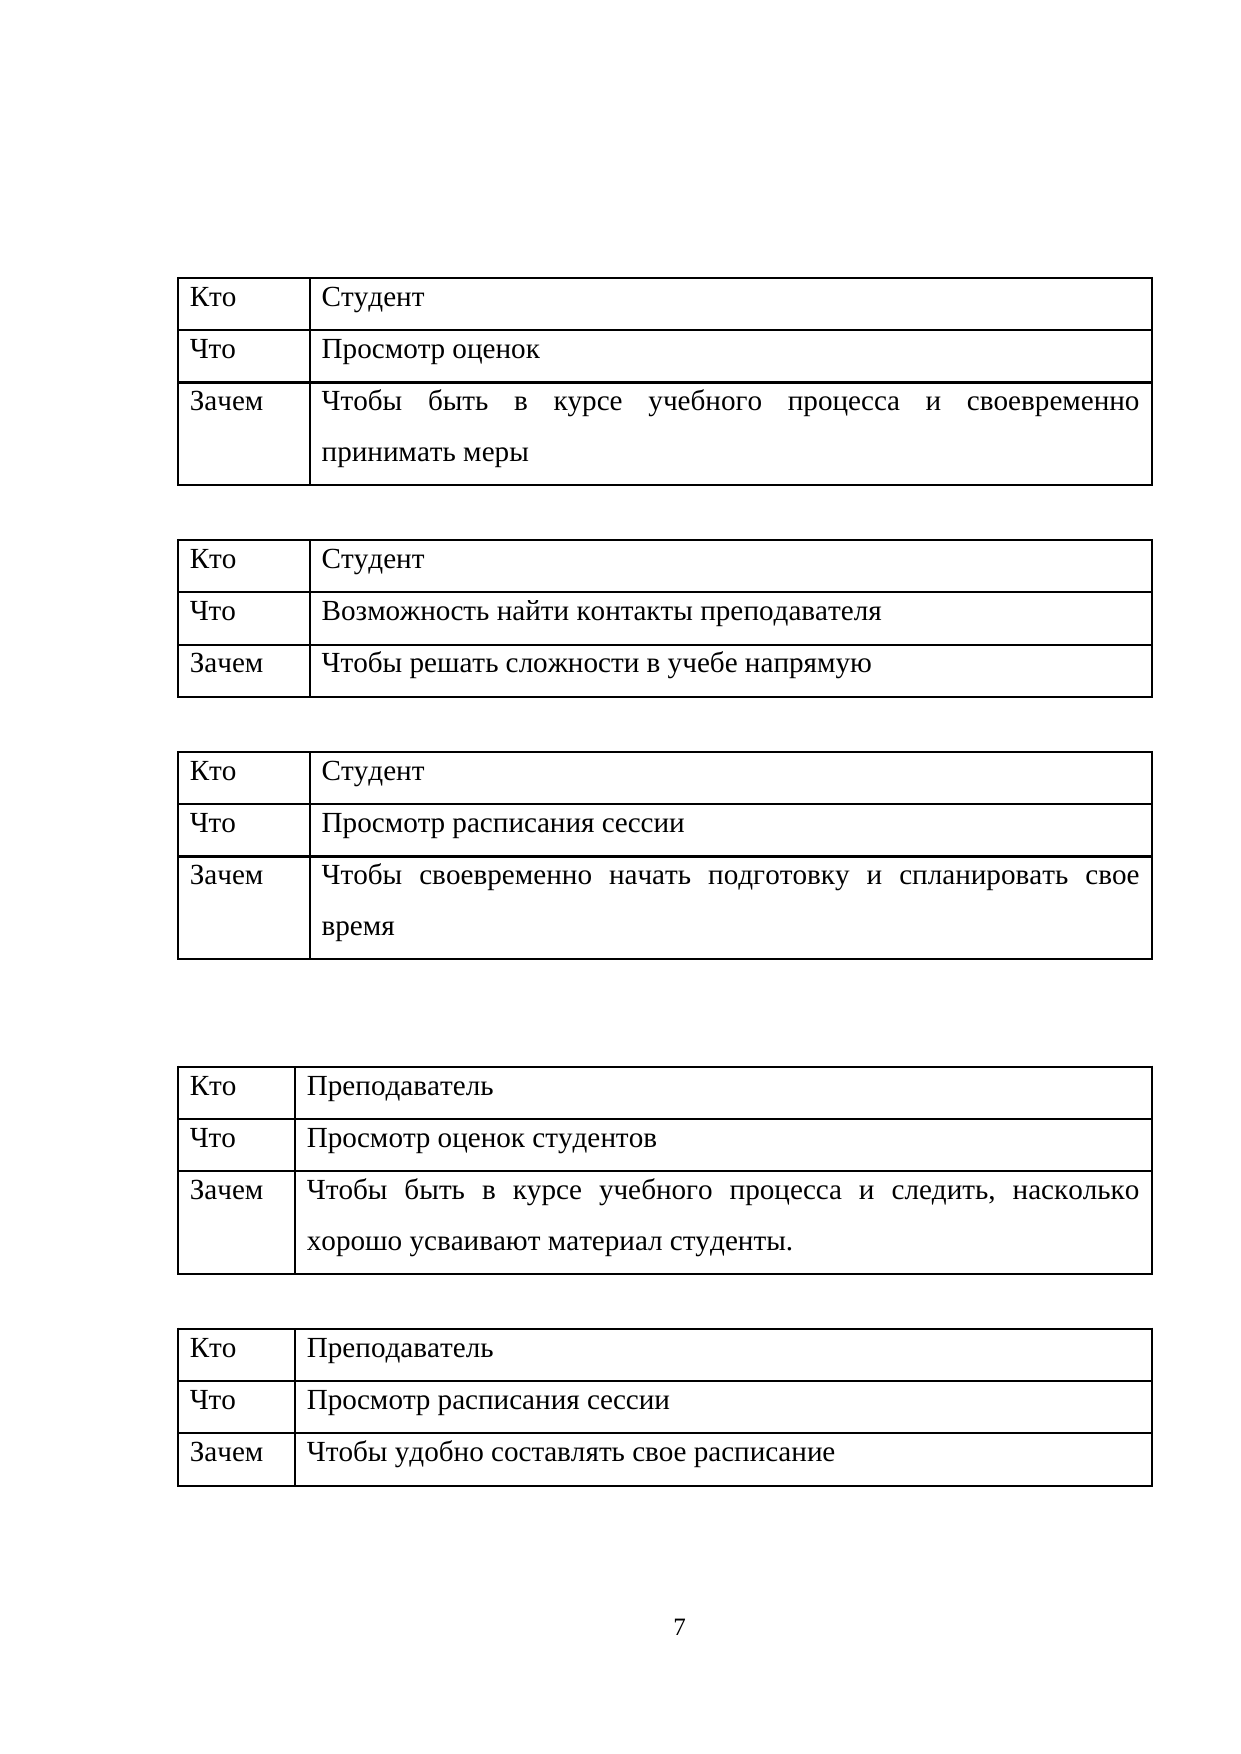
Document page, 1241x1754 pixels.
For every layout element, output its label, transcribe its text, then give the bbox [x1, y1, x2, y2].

table_cell Чтобы быть в курсе учебного процесса и следить, насколько хорошо усваивают материал студенты. [296, 1172, 1151, 1273]
table_cell Зачем [179, 1434, 294, 1484]
table_cell Просмотр расписания сессии [311, 805, 1151, 855]
table_cell Чтобы быть в курсе учебного процесса и своевременно принимать меры [311, 384, 1151, 484]
table_cell Что [179, 593, 309, 643]
table_cell Что [179, 331, 309, 381]
table_cell Просмотр расписания сессии [296, 1382, 1151, 1432]
table_header Студент [311, 541, 1151, 591]
table_cell Зачем [179, 858, 309, 958]
table_cell Что [179, 1382, 294, 1432]
table_cell Что [179, 805, 309, 855]
table_cell Зачем [179, 646, 309, 696]
table_cell Возможность найти контакты преподавателя [311, 593, 1151, 643]
table_cell Чтобы удобно составлять свое расписание [296, 1434, 1151, 1484]
table_cell Чтобы решать сложности в учебе напрямую [311, 646, 1151, 696]
table_cell Что [179, 1120, 294, 1170]
table_cell Просмотр оценок студентов [296, 1120, 1151, 1170]
table_cell Зачем [179, 384, 309, 484]
table_header Кто [179, 541, 309, 591]
table_header Кто [179, 1068, 294, 1118]
table_header Кто [179, 279, 309, 329]
table_cell Просмотр оценок [311, 331, 1151, 381]
table_header Преподаватель [296, 1068, 1151, 1118]
table_cell Чтобы своевременно начать подготовку и спланировать свое время [311, 858, 1151, 958]
table_header Студент [311, 753, 1151, 803]
table_header Преподаватель [296, 1330, 1151, 1380]
table_header Студент [311, 279, 1151, 329]
table_cell Зачем [179, 1172, 294, 1273]
table_header Кто [179, 1330, 294, 1380]
table_header Кто [179, 753, 309, 803]
